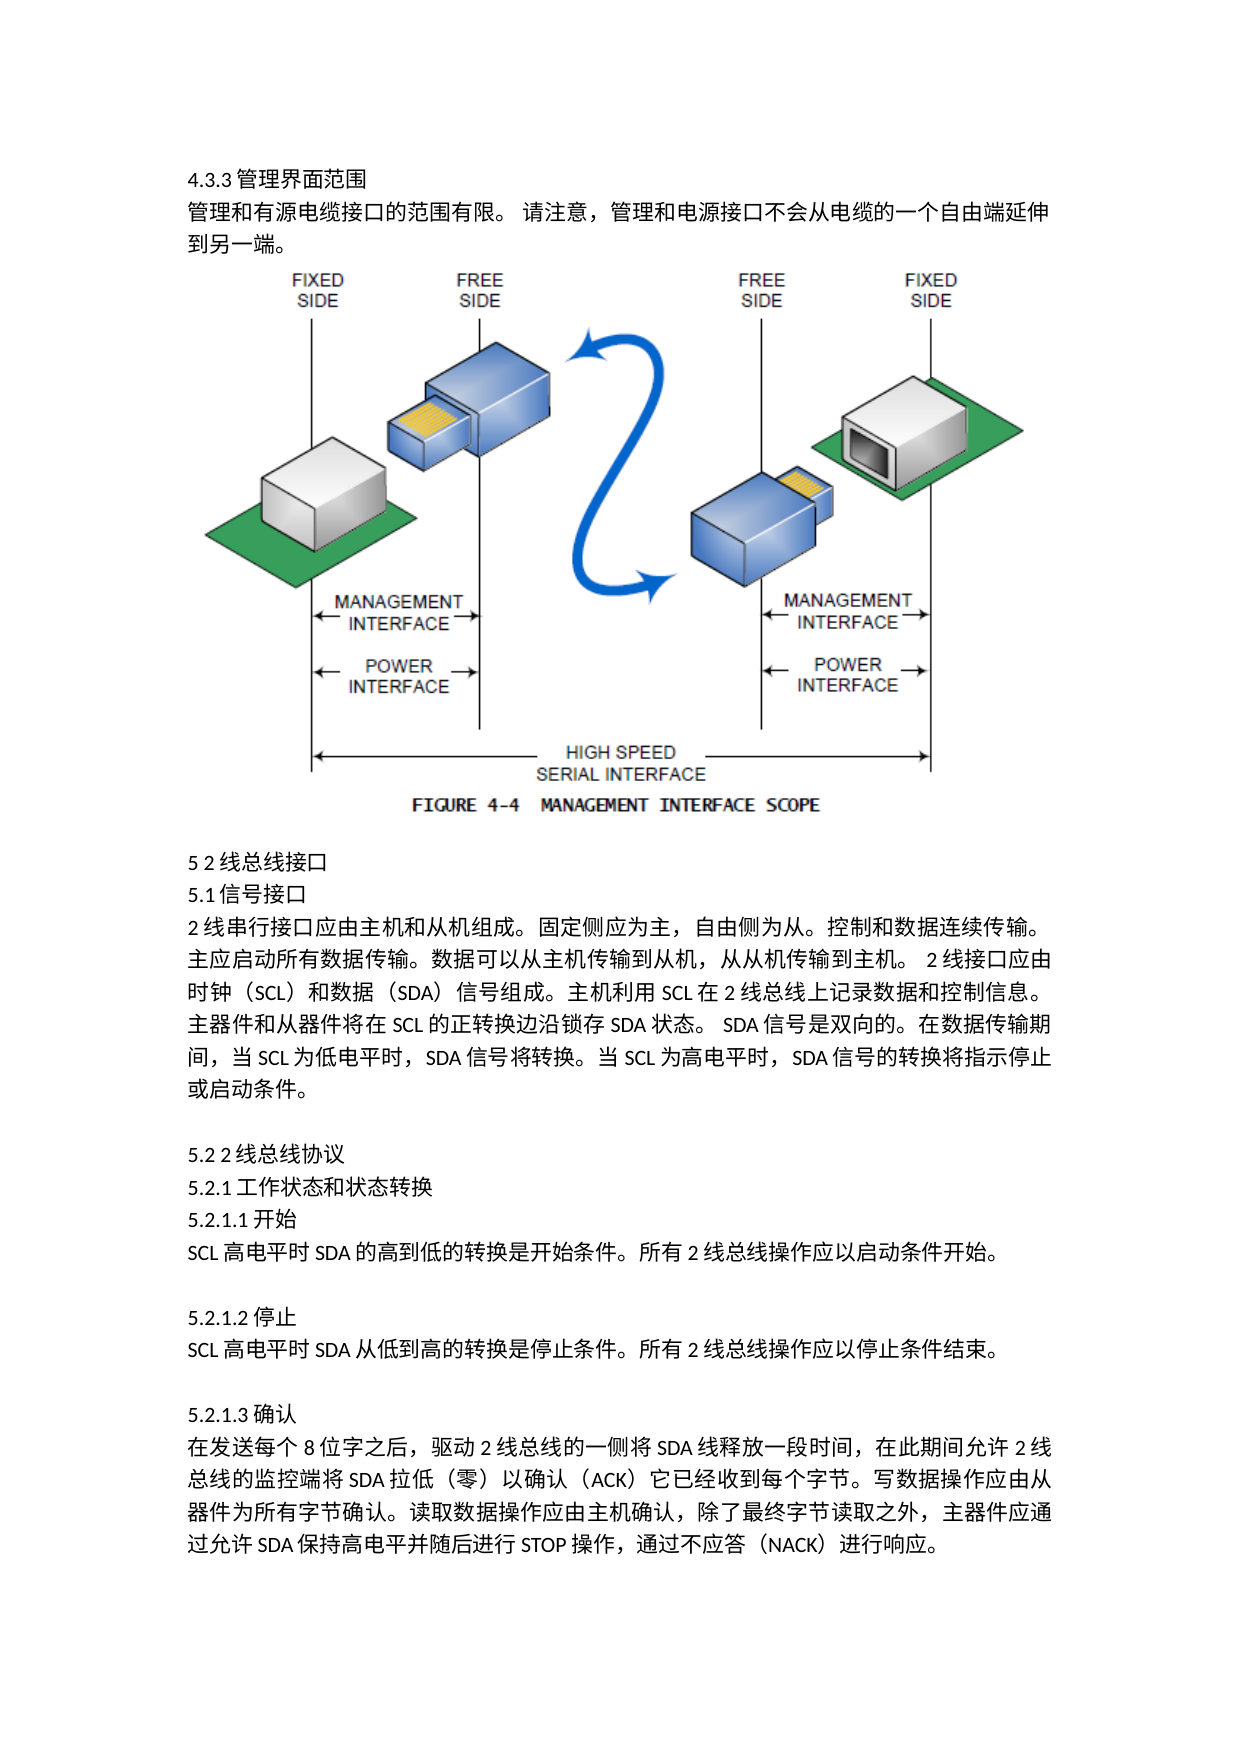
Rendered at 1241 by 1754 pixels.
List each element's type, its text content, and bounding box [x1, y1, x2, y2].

text SCL高电平时SDA的高到低的转换是开始条件。所有2线总线操作应以启动条件开始。 [187, 1234, 1053, 1267]
text 5 2线总线接口 [187, 844, 1053, 877]
text 5.2.1工作状态和状态转换 [187, 1169, 1053, 1202]
text 在发送每个8位字之后，驱动2线总线的一侧将SDA线释放一段时间，在此期间允许2线总线的监控端将SDA拉低（零）以确认（ACK）它已经收到每个字节。写数据操作应由从器件为所有字节确认。读取数据操作应由主机确认，除了最终字节读取之外，主器件应通过允许SDA保持高电平并随后进行STOP操作，通过不应答（NACK）进行响应。 [187, 1429, 1053, 1559]
text 5.2.1.3确认 [187, 1397, 1053, 1429]
text SCL高电平时SDA从低到高的转换是停止条件。所有2线总线操作应以停止条件结束。 [187, 1332, 1053, 1364]
picture [187, 259, 1053, 819]
text 5.2 2线总线协议 [187, 1137, 1053, 1169]
text 4.3.3管理界面范围 [187, 162, 1053, 194]
text 5.2.1.1开始 [187, 1202, 1053, 1234]
text 2线串行接口应由主机和从机组成。固定侧应为主，自由侧为从。控制和数据连续传输。主应启动所有数据传输。数据可以从主机传输到从机，从从机传输到主机。 2线接口应由时钟（SCL）和数据（SDA）信号组成。主机利用SCL在2线总线上记录数据和控制信息。主器件和从器件将在SCL的正转换边沿锁存SDA状态。 SDA信号是双向的。在数据传输期间，当SCL为低电平时，SDA信号将转换。当SCL为高电平时，SDA信号的转换将指示停止或启动条件。 [187, 909, 1053, 1104]
text 5.1信号接口 [187, 877, 1053, 909]
text 5.2.1.2停止 [187, 1299, 1053, 1332]
text 管理和有源电缆接口的范围有限。 请注意，管理和电源接口不会从电缆的一个自由端延伸到另一端。 [187, 194, 1053, 259]
